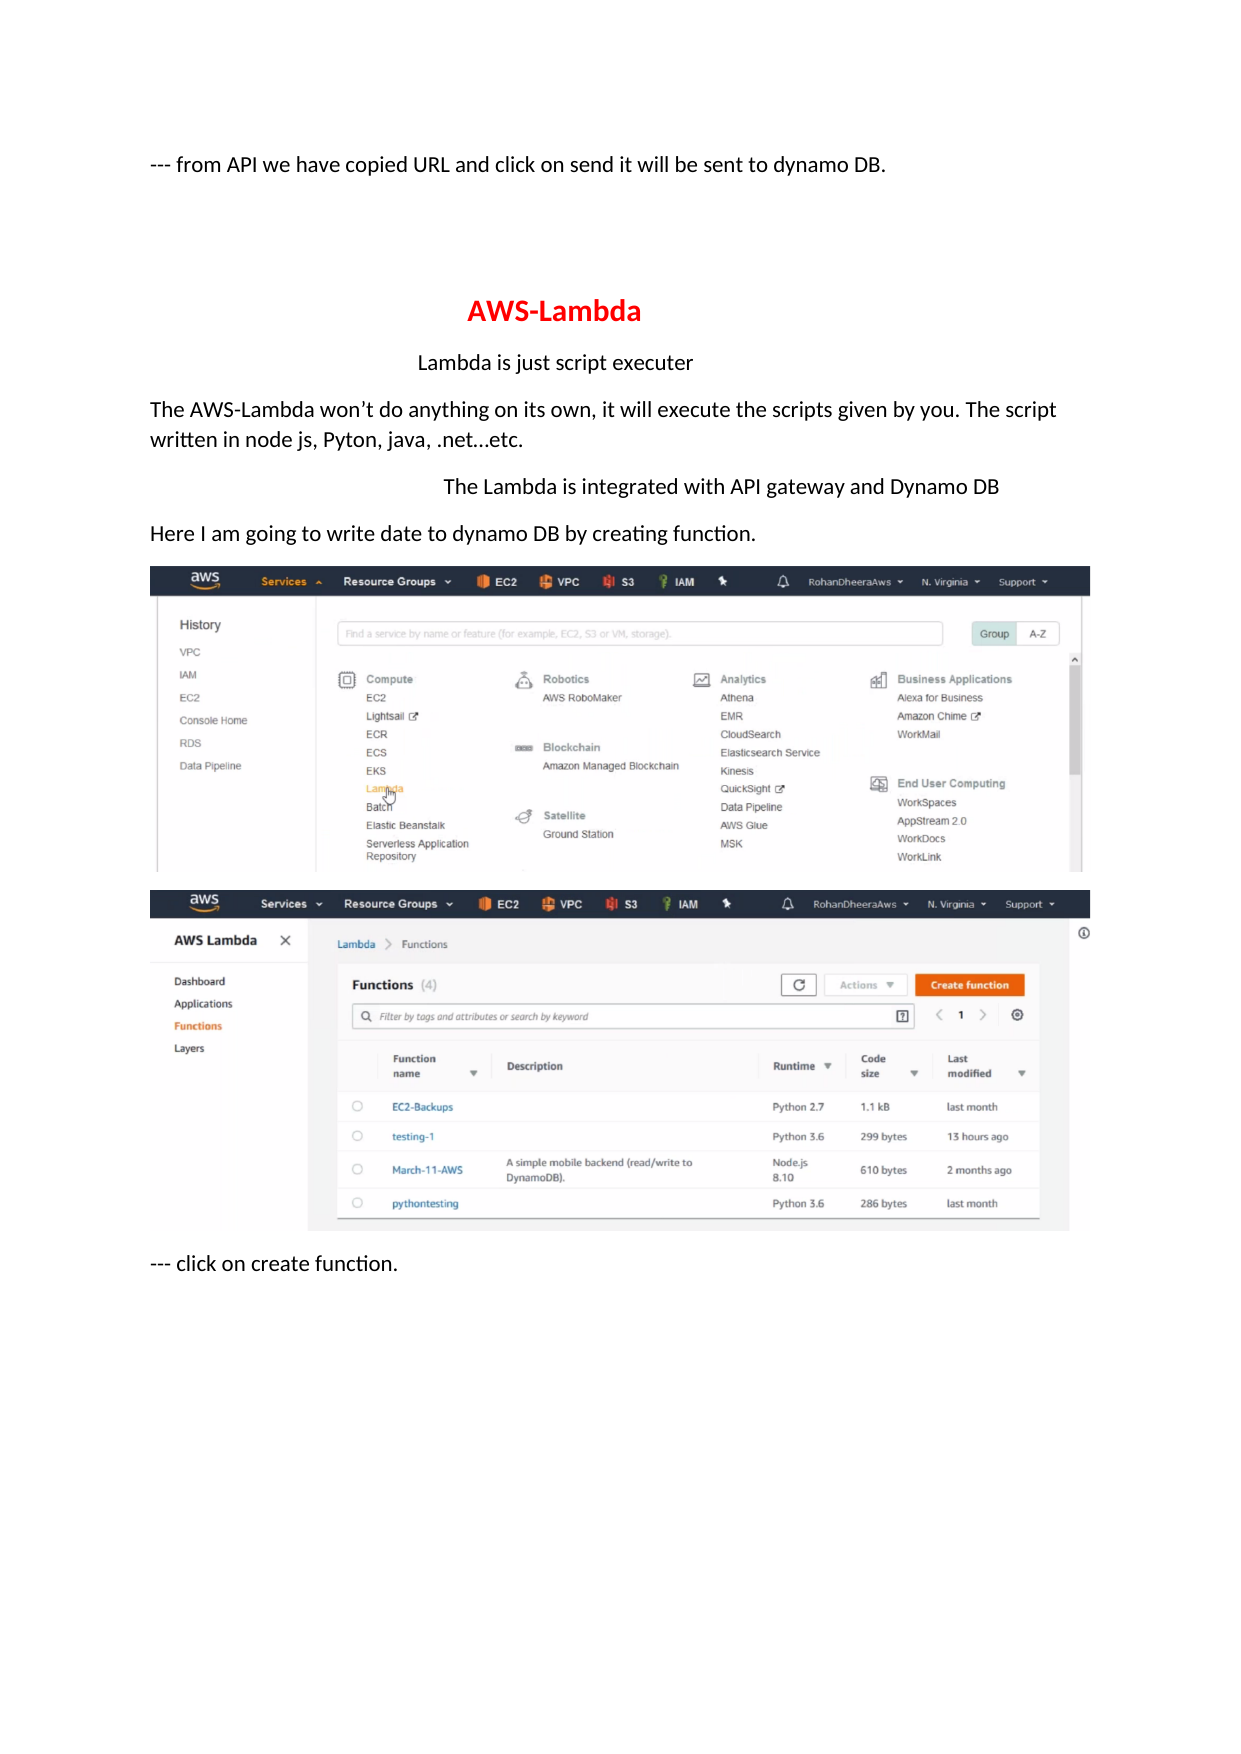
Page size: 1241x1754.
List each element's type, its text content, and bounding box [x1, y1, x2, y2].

picture [150, 890, 1091, 1231]
text The Lambda is integrated with API gateway and Dynamo DB [150, 472, 1090, 500]
text --- click on create function. [150, 1249, 1090, 1277]
picture [150, 566, 1091, 872]
text Lambda is just script executer [150, 348, 1090, 376]
text The AWS-Lambda won’t do anything on its own, it will execute the scripts given by you. The script written in node js, Pyton, java, .net…etc. [150, 395, 1090, 453]
text Here I am going to write date to dynamo DB by creating function. [150, 519, 1090, 547]
text AWS-Lambda [150, 291, 1090, 329]
text --- from API we have copied URL and click on send it will be sent to dynamo DB. [150, 150, 1090, 178]
